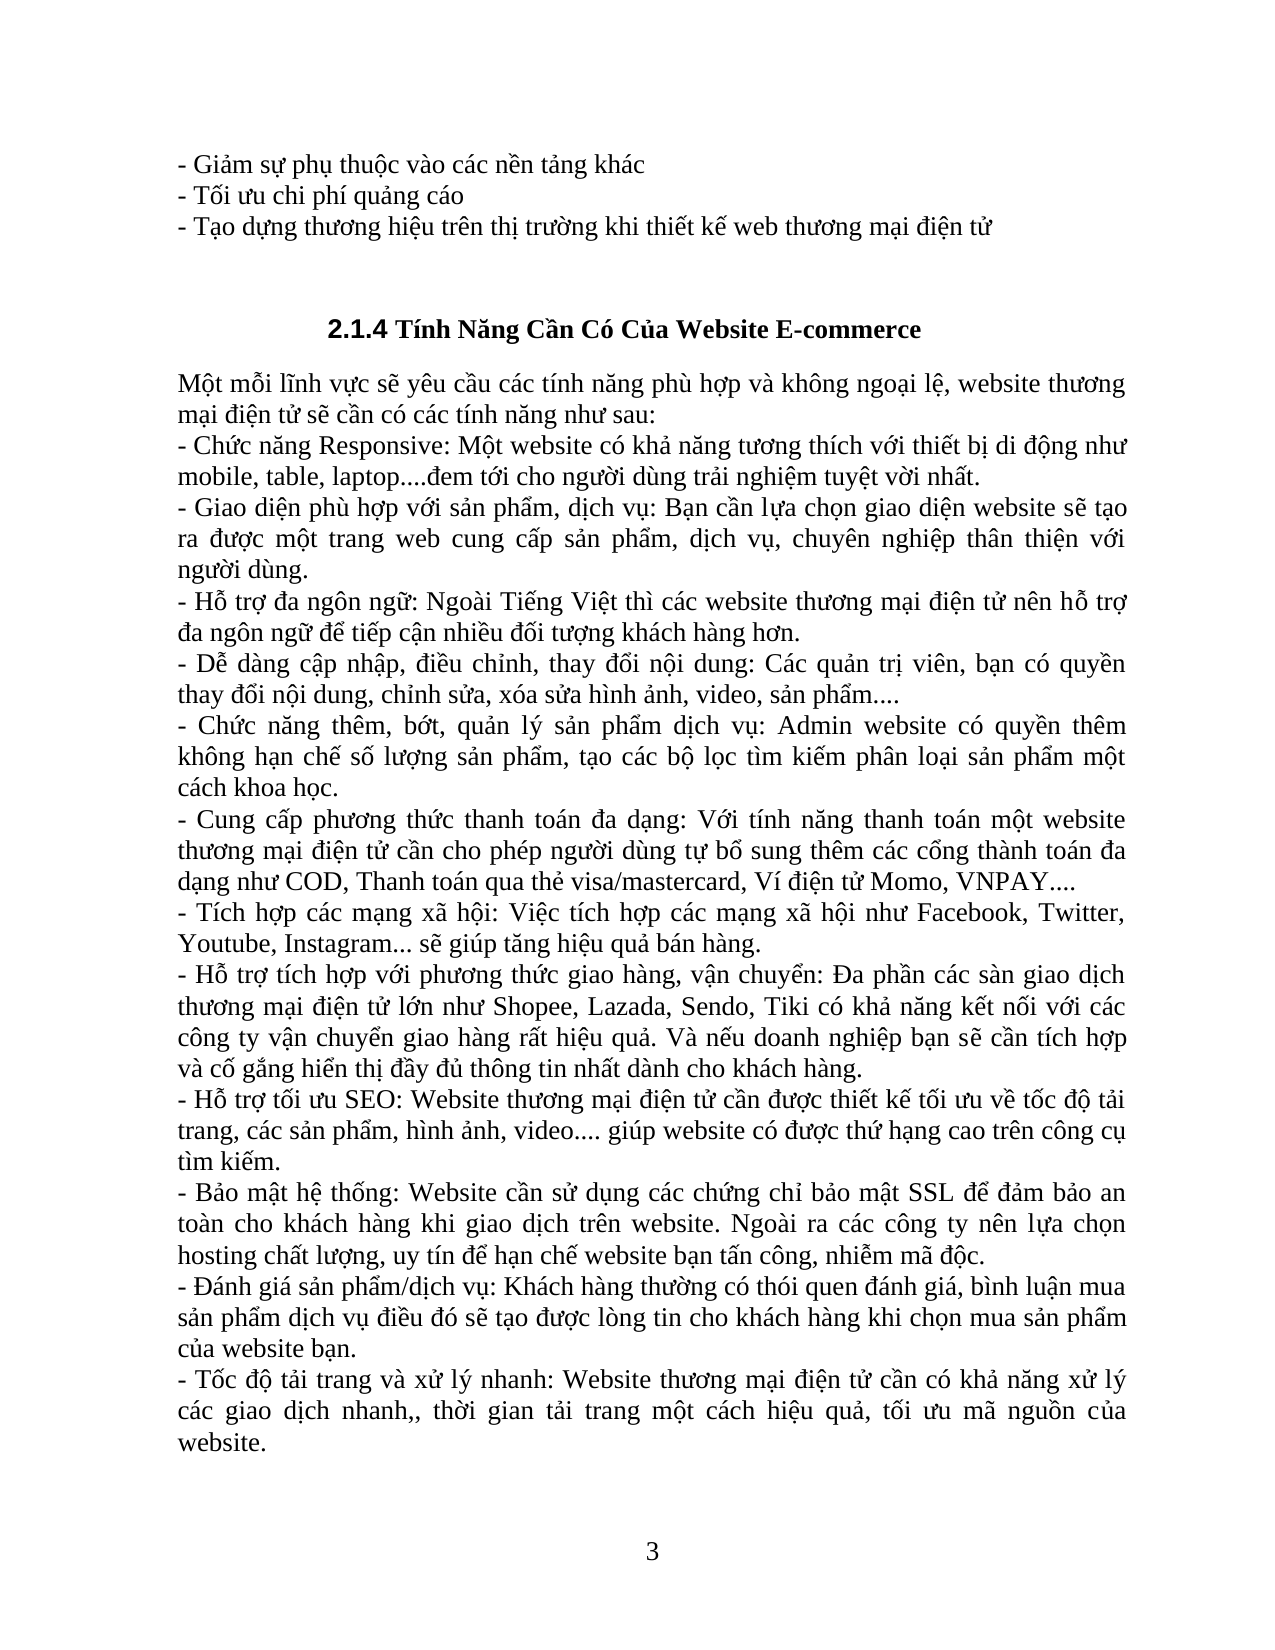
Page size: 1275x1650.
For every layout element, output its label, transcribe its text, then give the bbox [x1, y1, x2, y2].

text - Tốc độ tải trang và xử lý nhanh: Website thương mại điện tử cần có khả năng xử lý các giao dịch nhanh,, thời gian tải trang một cách hiệu quả, tối ưu mã nguồn của website. [177, 1363, 1127, 1457]
subtitle Tính Năng Cần Có Của Website E-commerce [252, 313, 1127, 345]
text - Chức năng Responsive: Một website có khả năng tương thích với thiết bị di động như mobile, table, laptop....đem tới cho người dùng trải nghiệm tuyệt vời nhất. [177, 429, 1127, 491]
text - Cung cấp phương thức thanh toán đa dạng: Với tính năng thanh toán một website thương mại điện tử cần cho phép người dùng tự bổ sung thêm các cổng thành toán đa dạng như COD, Thanh toán qua thẻ visa/mastercard, Ví điện tử Momo, VNPAY.... [177, 803, 1127, 896]
text - Hỗ trợ tối ưu SEO: Website thương mại điện tử cần được thiết kế tối ưu về tốc độ tải trang, các sản phẩm, hình ảnh, video.... giúp website có được thứ hạng cao trên công cụ tìm kiếm. [177, 1083, 1127, 1176]
text Một mỗi lĩnh vực sẽ yêu cầu các tính năng phù hợp và không ngoại lệ, website thương mại điện tử sẽ cần có các tính năng như sau: [177, 367, 1127, 429]
text - Giảm sự phụ thuộc vào các nền tảng khác [177, 148, 1127, 179]
text - Tạo dựng thương hiệu trên thị trường khi thiết kế web thương mại điện tử [177, 210, 1127, 241]
text - Dễ dàng cập nhập, điều chỉnh, thay đổi nội dung: Các quản trị viên, bạn có quyền thay đổi nội dung, chỉnh sửa, xóa sửa hình ảnh, video, sản phẩm.... [177, 647, 1127, 709]
text - Hỗ trợ tích hợp với phương thức giao hàng, vận chuyển: Đa phần các sàn giao dịch thương mại điện tử lớn như Shopee, Lazada, Sendo, Tiki có khả năng kết nối với các công ty vận chuyển giao hàng rất hiệu quả. Và nếu doanh nghiệp bạn sẽ cần tích hợp và cố gắng hiển thị đầy đủ thông tin nhất dành cho khách hàng. [177, 958, 1127, 1083]
text - Chức năng thêm, bớt, quản lý sản phẩm dịch vụ: Admin website có quyền thêm không hạn chế số lượng sản phẩm, tạo các bộ lọc tìm kiếm phân loại sản phẩm một cách khoa học. [177, 709, 1127, 803]
text - Hỗ trợ đa ngôn ngữ: Ngoài Tiếng Việt thì các website thương mại điện tử nên hỗ trợ đa ngôn ngữ để tiếp cận nhiều đối tượng khách hàng hơn. [177, 585, 1127, 647]
text - Đánh giá sản phẩm/dịch vụ: Khách hàng thường có thói quen đánh giá, bình luận mua sản phẩm dịch vụ điều đó sẽ tạo được lòng tin cho khách hàng khi chọn mua sản phẩm của website bạn. [177, 1270, 1127, 1363]
text - Tích hợp các mạng xã hội: Việc tích hợp các mạng xã hội như Facebook, Twitter, Youtube, Instagram... sẽ giúp tăng hiệu quả bán hàng. [177, 896, 1127, 958]
text - Tối ưu chi phí quảng cáo [177, 179, 1127, 210]
text - Giao diện phù hợp với sản phẩm, dịch vụ: Bạn cần lựa chọn giao diện website sẽ tạo ra được một trang web cung cấp sản phẩm, dịch vụ, chuyên nghiệp thân thiện với người dùng. [177, 491, 1127, 585]
text - Bảo mật hệ thống: Website cần sử dụng các chứng chỉ bảo mật SSL để đảm bảo an toàn cho khách hàng khi giao dịch trên website. Ngoài ra các công ty nên lựa chọn hosting chất lượng, uy tín để hạn chế website bạn tấn công, nhiễm mã độc. [177, 1176, 1127, 1270]
